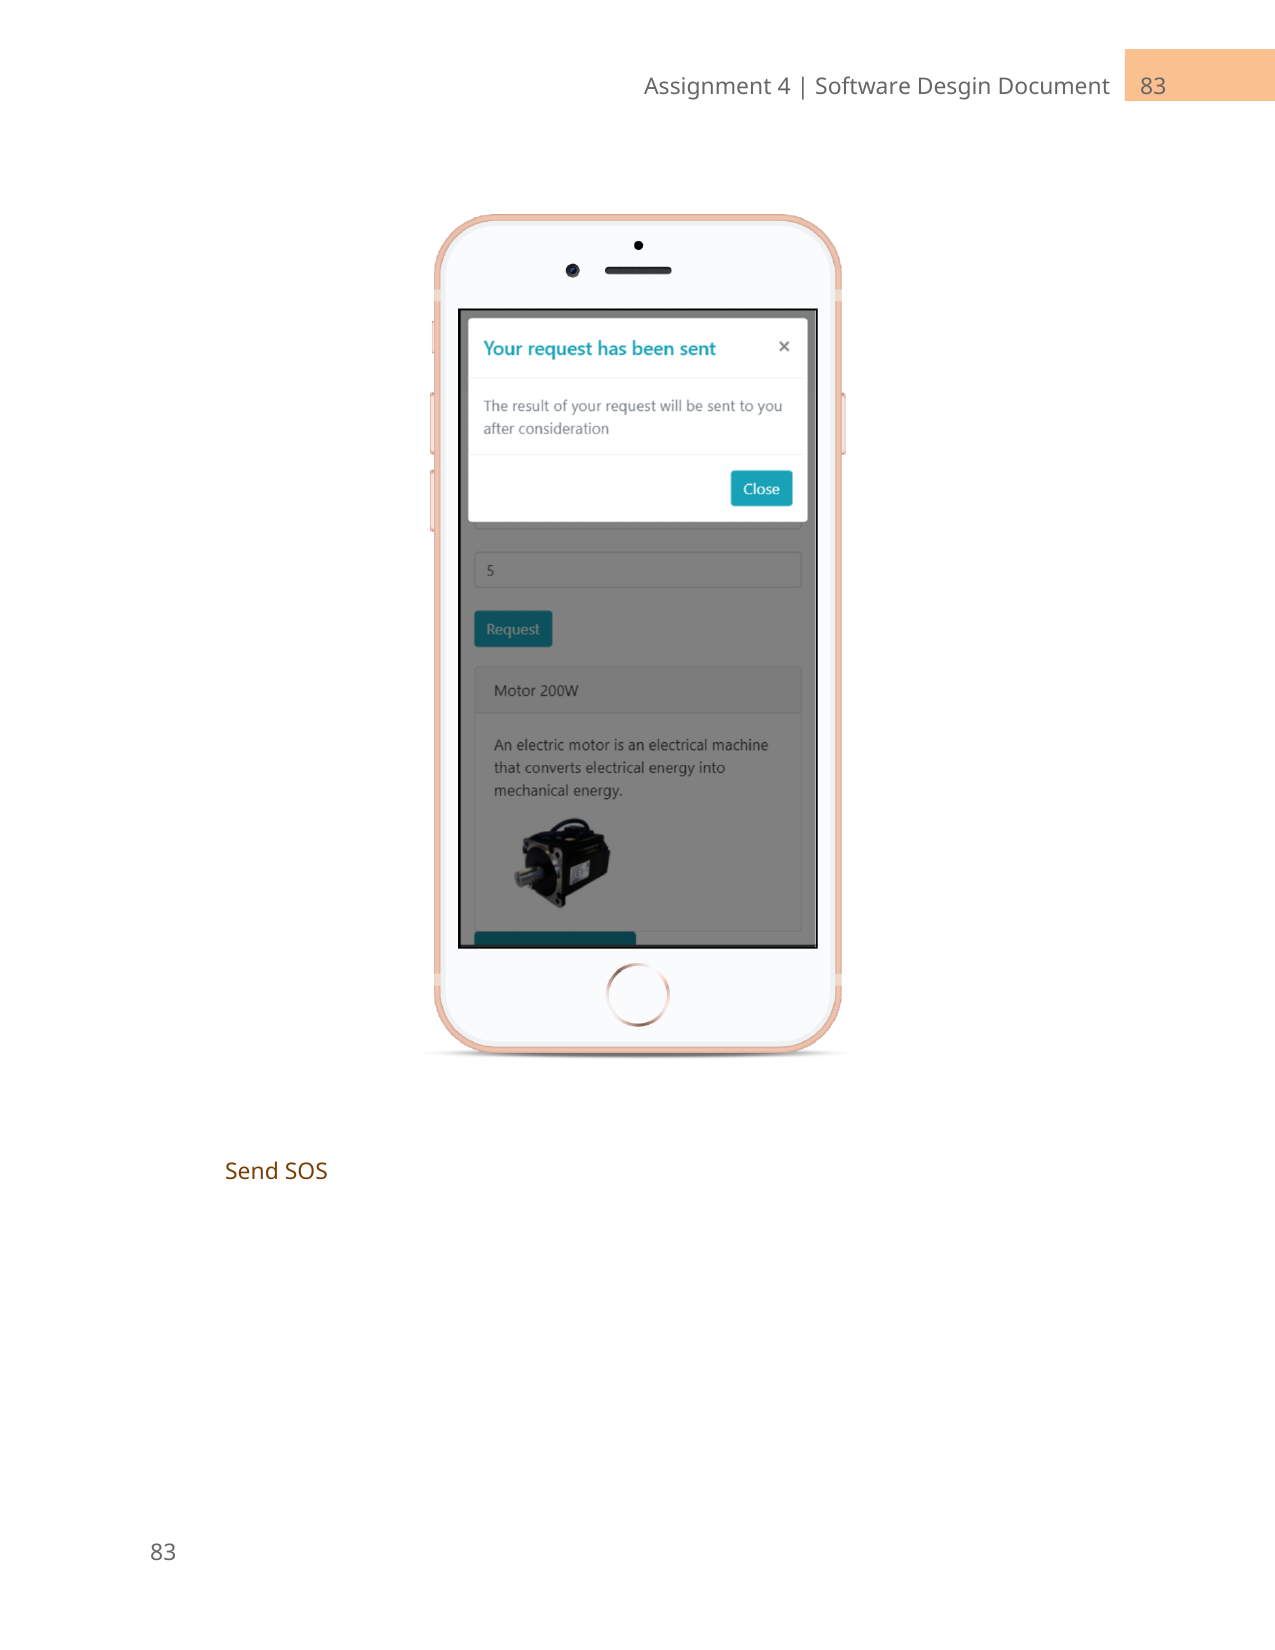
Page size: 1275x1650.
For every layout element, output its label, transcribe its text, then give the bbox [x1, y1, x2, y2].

picture [150, 150, 1125, 1125]
subtitle Send SOS [150, 1155, 1125, 1186]
